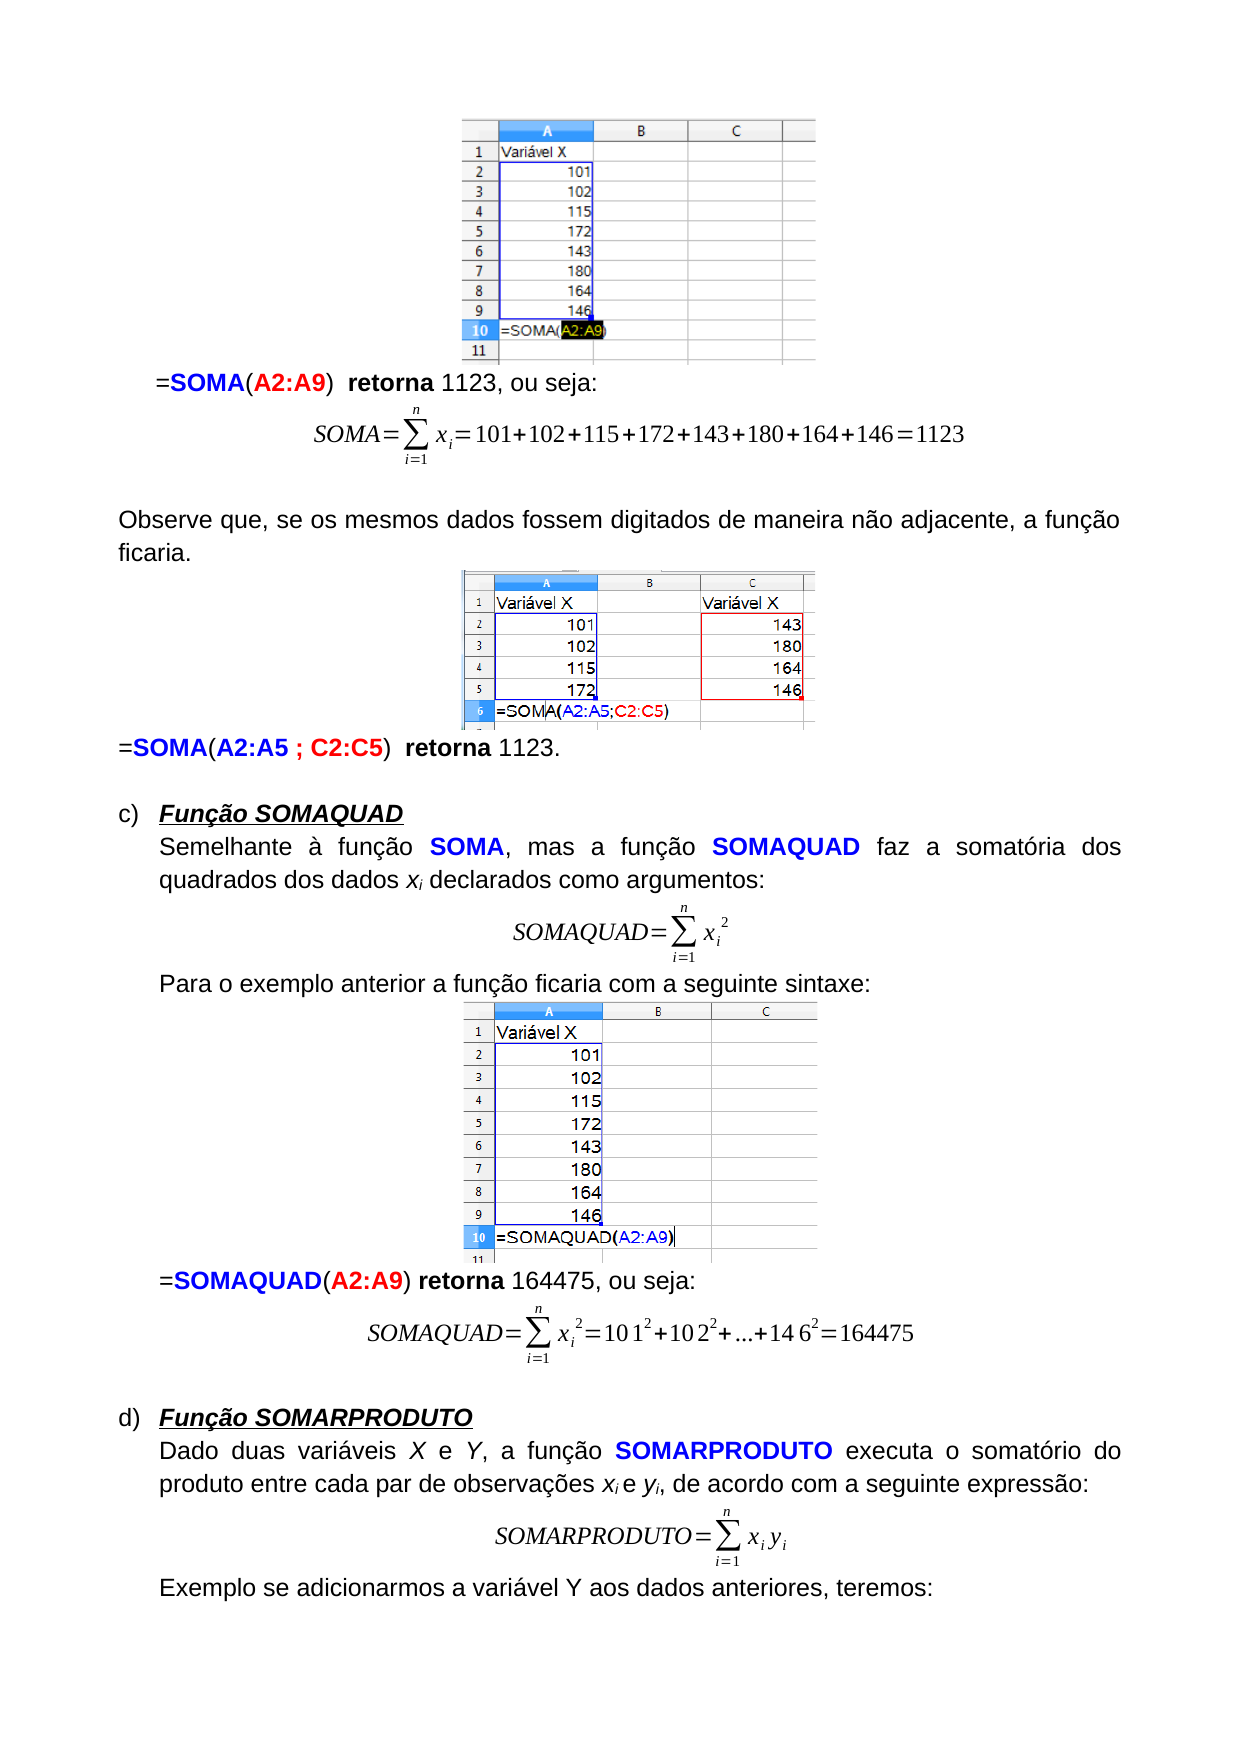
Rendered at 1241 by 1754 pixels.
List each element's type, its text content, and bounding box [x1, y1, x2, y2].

text =SOMA(A2:A9) retorna 1123, ou seja: [155, 368, 1122, 397]
text =SOMAQUAD(A2:A9) retorna 164475, ou seja: [159, 1266, 1122, 1295]
text Semelhante à função SOMA, mas a função SOMAQUAD faz a somatória dos quadrados dos dados xi declarados como argumentos: [159, 832, 1122, 894]
picture [461, 570, 816, 730]
text Exemplo se adicionarmos a variável Y aos dados anteriores, teremos: [159, 1573, 1122, 1602]
picture [463, 1001, 818, 1263]
list Função SOMAQUAD [118, 799, 1122, 828]
text Dado duas variáveis X e Y, a função SOMARPRODUTO executa o somatório do produto entre cada par de observações xi e yi, de acordo com a seguinte expressão: [159, 1436, 1122, 1498]
picture [461, 118, 816, 365]
text =SOMA(A2:A5 ; C2:C5) retorna 1123. [118, 733, 1122, 762]
text Observe que, se os mesmos dados fossem digitados de maneira não adjacente, a função ficaria. [118, 505, 1122, 566]
list Função SOMARPRODUTO [118, 1403, 1122, 1432]
text Para o exemplo anterior a função ficaria com a seguinte sintaxe: [159, 969, 1122, 998]
